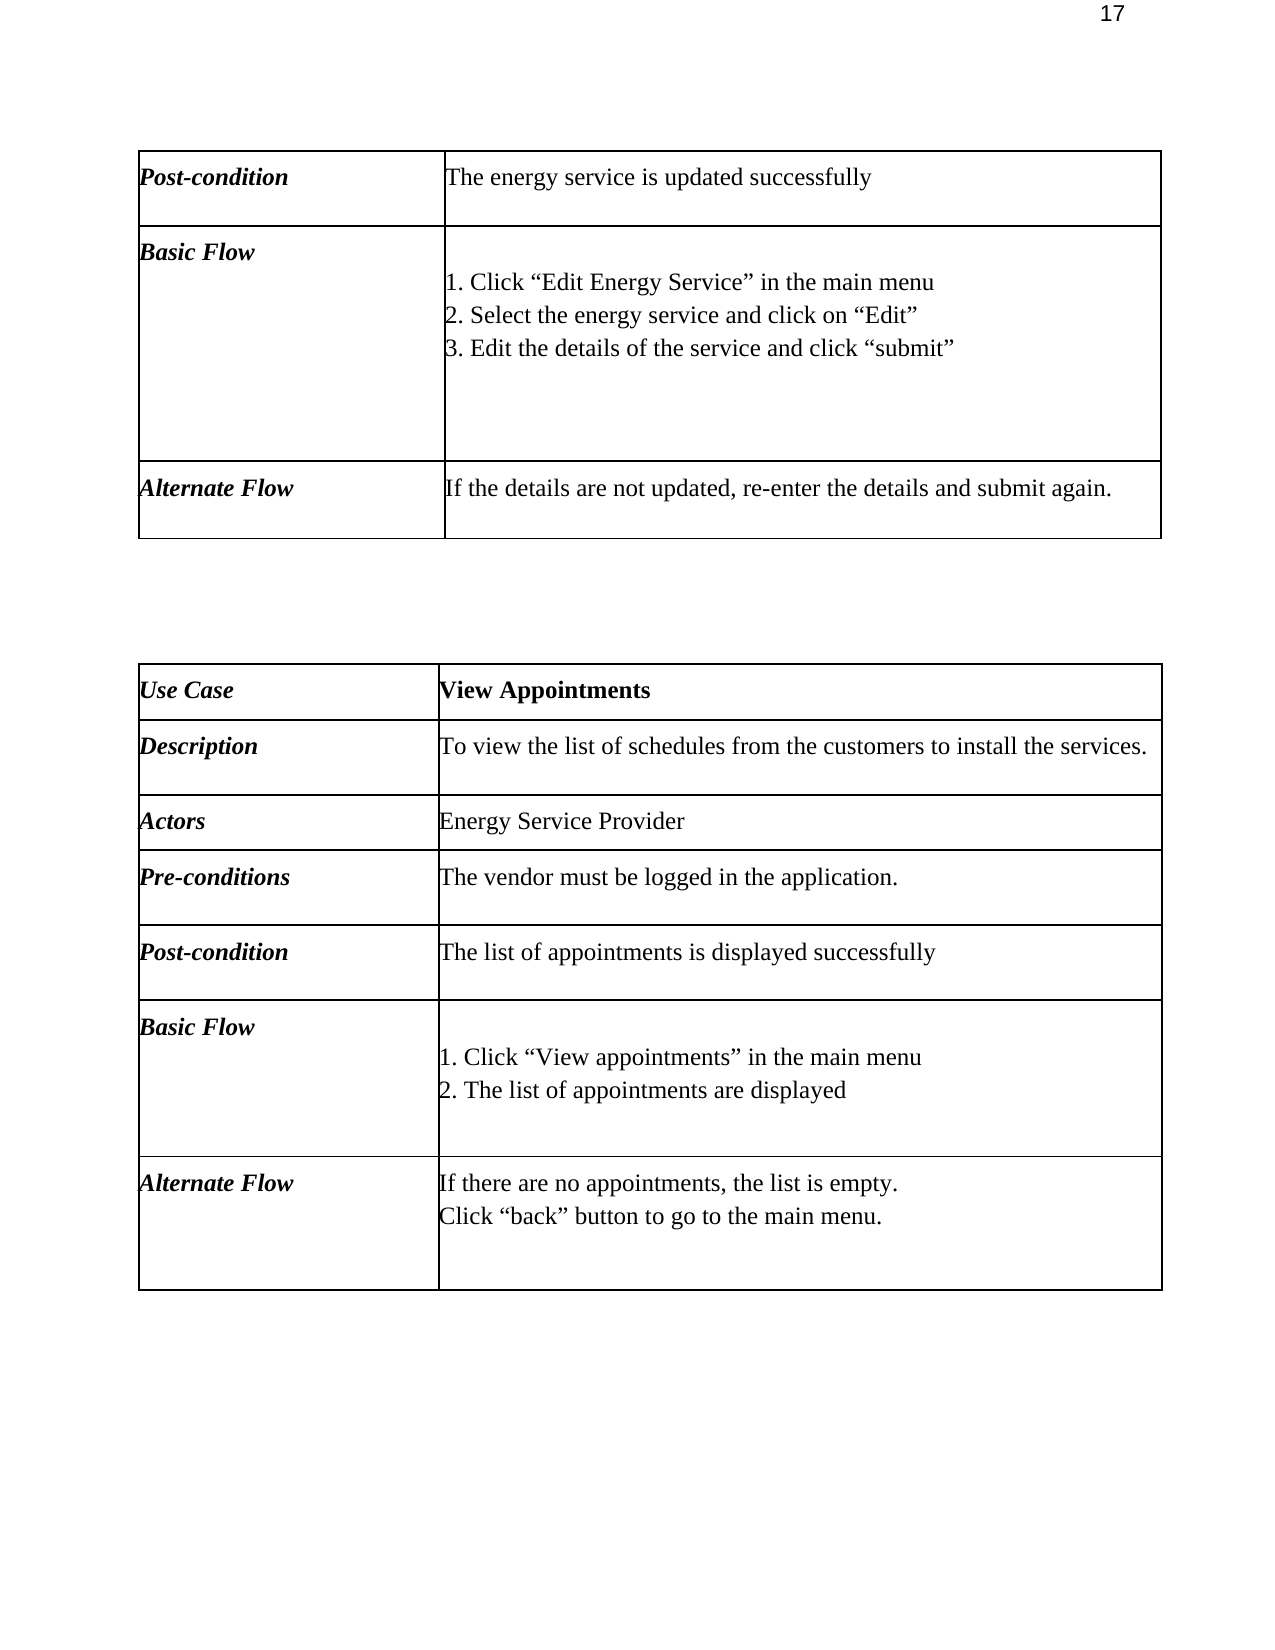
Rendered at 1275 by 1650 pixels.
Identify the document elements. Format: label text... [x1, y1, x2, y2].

table_cell The vendor must be logged in the application. [440, 851, 1161, 924]
table_cell Basic Flow [140, 1001, 438, 1156]
table_cell To view the list of schedules from the customers to install the services. [440, 721, 1161, 794]
table_cell Alternate Flow [140, 462, 444, 537]
table_cell 1. Click “View appointments” in the main menu 2. The list of appointments are displayed [440, 1001, 1161, 1156]
table_cell Alternate Flow [140, 1157, 438, 1289]
table_cell Pre-conditions [140, 851, 438, 924]
table_cell Actors [140, 796, 438, 849]
table_cell Post-condition [140, 152, 444, 225]
table_cell If there are no appointments, the list is empty. Click “back” button to go to the main menu. [440, 1157, 1161, 1289]
table_cell Post-condition [140, 926, 438, 999]
table_cell Energy Service Provider [440, 796, 1161, 849]
table_cell The energy service is updated successfully [446, 152, 1160, 225]
table_cell If the details are not updated, re-enter the details and submit again. [446, 462, 1160, 537]
table_header View Appointments [440, 665, 1161, 719]
table_header Use Case [140, 665, 438, 719]
table_cell Description [140, 721, 438, 794]
table_cell 1. Click “Edit Energy Service” in the main menu 2. Select the energy service and click on “Edit” 3. Edit the details of the service and click “submit” [446, 227, 1160, 460]
table_cell The list of appointments is displayed successfully [440, 926, 1161, 999]
table_cell Basic Flow [140, 227, 444, 460]
